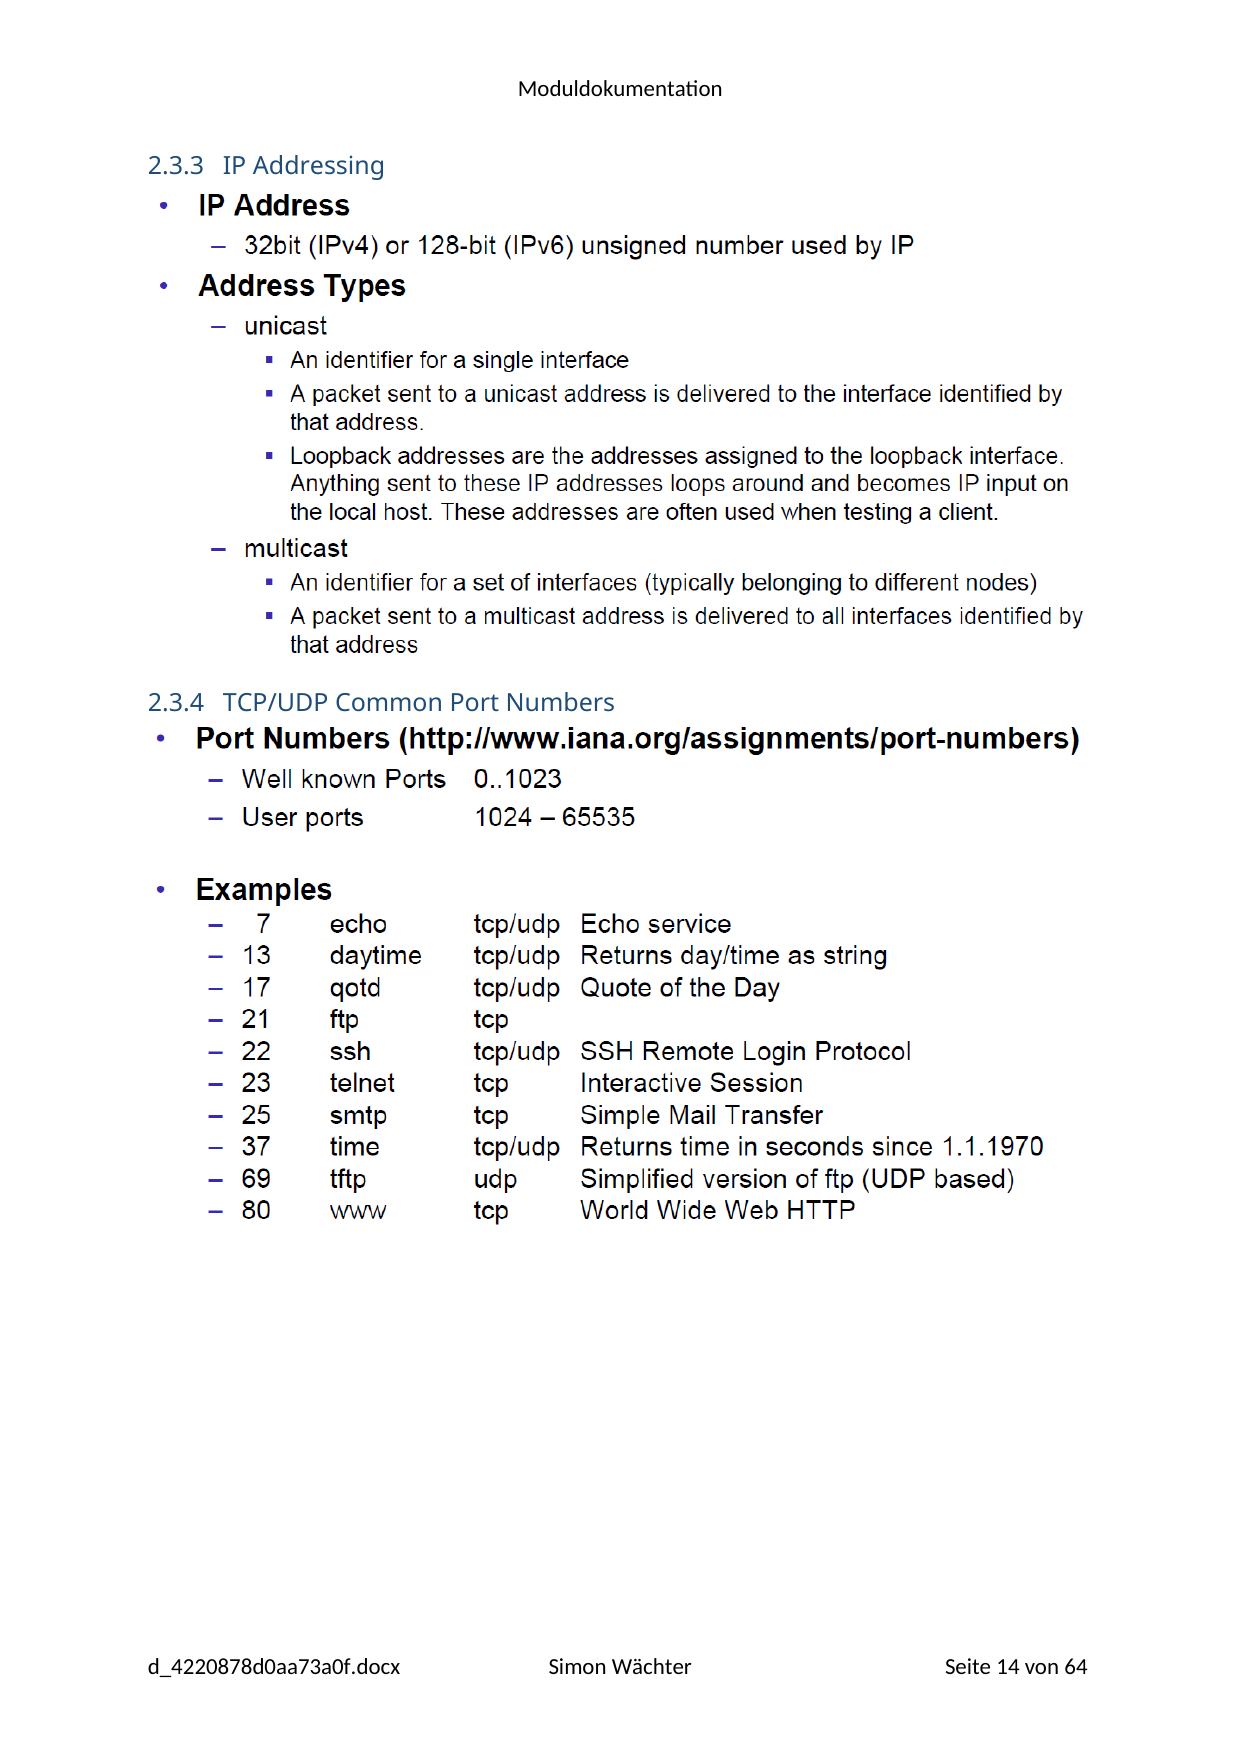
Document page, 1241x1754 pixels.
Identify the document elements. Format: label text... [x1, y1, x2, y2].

picture [147, 184, 1093, 666]
subtitle TCP/UDP Common Port Numbers [148, 685, 1093, 719]
subtitle IP Addressing [148, 148, 1093, 182]
picture [147, 721, 1093, 1231]
